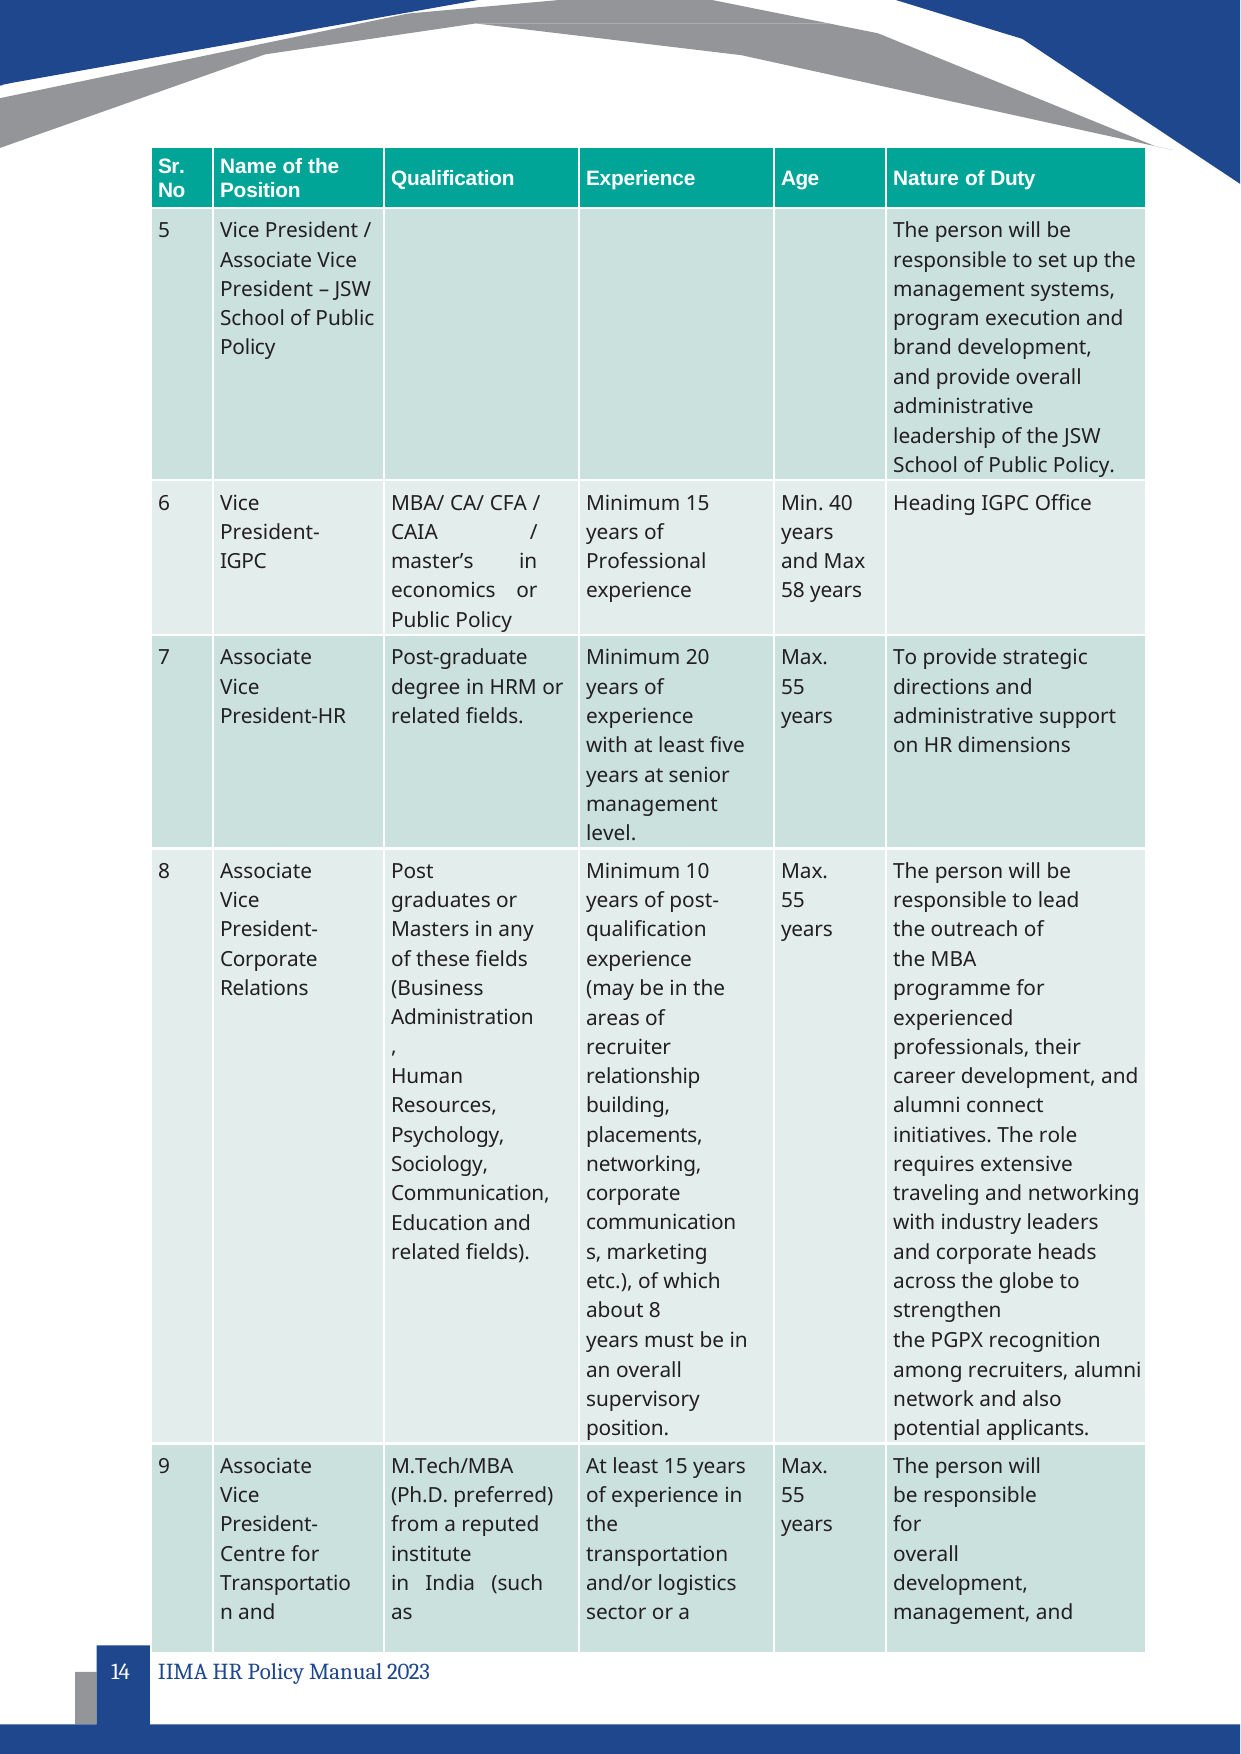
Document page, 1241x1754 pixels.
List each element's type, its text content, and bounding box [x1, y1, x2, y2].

table_cell Max. 55 years [775, 1445, 885, 1652]
table_cell Post-graduate degree in HRM or related fields. [385, 636, 578, 847]
table_header Experience [580, 148, 773, 207]
table_header Age [775, 148, 885, 207]
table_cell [214, 1445, 383, 1652]
table_cell 8 [152, 850, 212, 1442]
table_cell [887, 1445, 1145, 1652]
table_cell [580, 1445, 773, 1652]
table_cell The person will be responsible to lead the outreach of the MBA programme for experienced professionals, their career development, and alumni connect initiatives. The role requires extensive traveling and networking with industry leaders and corporate heads across the globe to strengthen the PGPX recognition among recruiters, alumni network and also potential applicants. [887, 850, 1145, 1442]
table_cell Min. 40 years and Max 58 years [775, 481, 885, 634]
table_header Qualification [385, 148, 578, 207]
table_cell 9 [152, 1445, 212, 1652]
table_cell Max. 55 years [775, 636, 885, 847]
table_cell [775, 209, 885, 479]
table_cell Minimum 10 years of post-qualification experience (may be in the areas of recruiter relationship building, placements, networking, corporate communications, marketing etc.), of which about 8 years must be in an overall supervisory position. [580, 850, 773, 1442]
table_cell To provide strategic directions and administrative support on HR dimensions [887, 636, 1145, 847]
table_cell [385, 1445, 578, 1652]
table_cell Vice President / Associate Vice President – JSW School of Public Policy [214, 209, 383, 479]
table_cell Associate Vice President- Corporate Relations [214, 850, 383, 1442]
table_cell Max. 55 years [775, 850, 885, 1442]
table_cell [580, 209, 773, 479]
table_cell 7 [152, 636, 212, 847]
table_cell Post graduates or Masters in any of these fields (Business Administration, Human Resources, Psychology, Sociology, Communication, Education and related fields). [385, 850, 578, 1442]
table_cell MBA/ CA/ CFA / CAIA / master’s in economics or Public Policy [385, 481, 578, 634]
table_cell The person will be responsible to set up the management systems, program execution and brand development, and provide overall administrative leadership of the JSW School of Public Policy. [887, 209, 1145, 479]
table_cell 5 [152, 209, 212, 479]
table_cell [385, 209, 578, 479]
table_cell Associate Vice President-HR [214, 636, 383, 847]
table_header Name of the Position [214, 148, 383, 207]
table_cell Minimum 15 years of Professional experience [580, 481, 773, 634]
table_cell Vice President- IGPC [214, 481, 383, 634]
table_header Nature of Duty [887, 148, 1145, 207]
table_header Sr. No [152, 148, 212, 207]
table_cell 6 [152, 481, 212, 634]
table_cell Minimum 20 years of experience with at least five years at senior management level. [580, 636, 773, 847]
table_cell Heading IGPC Office [887, 481, 1145, 634]
